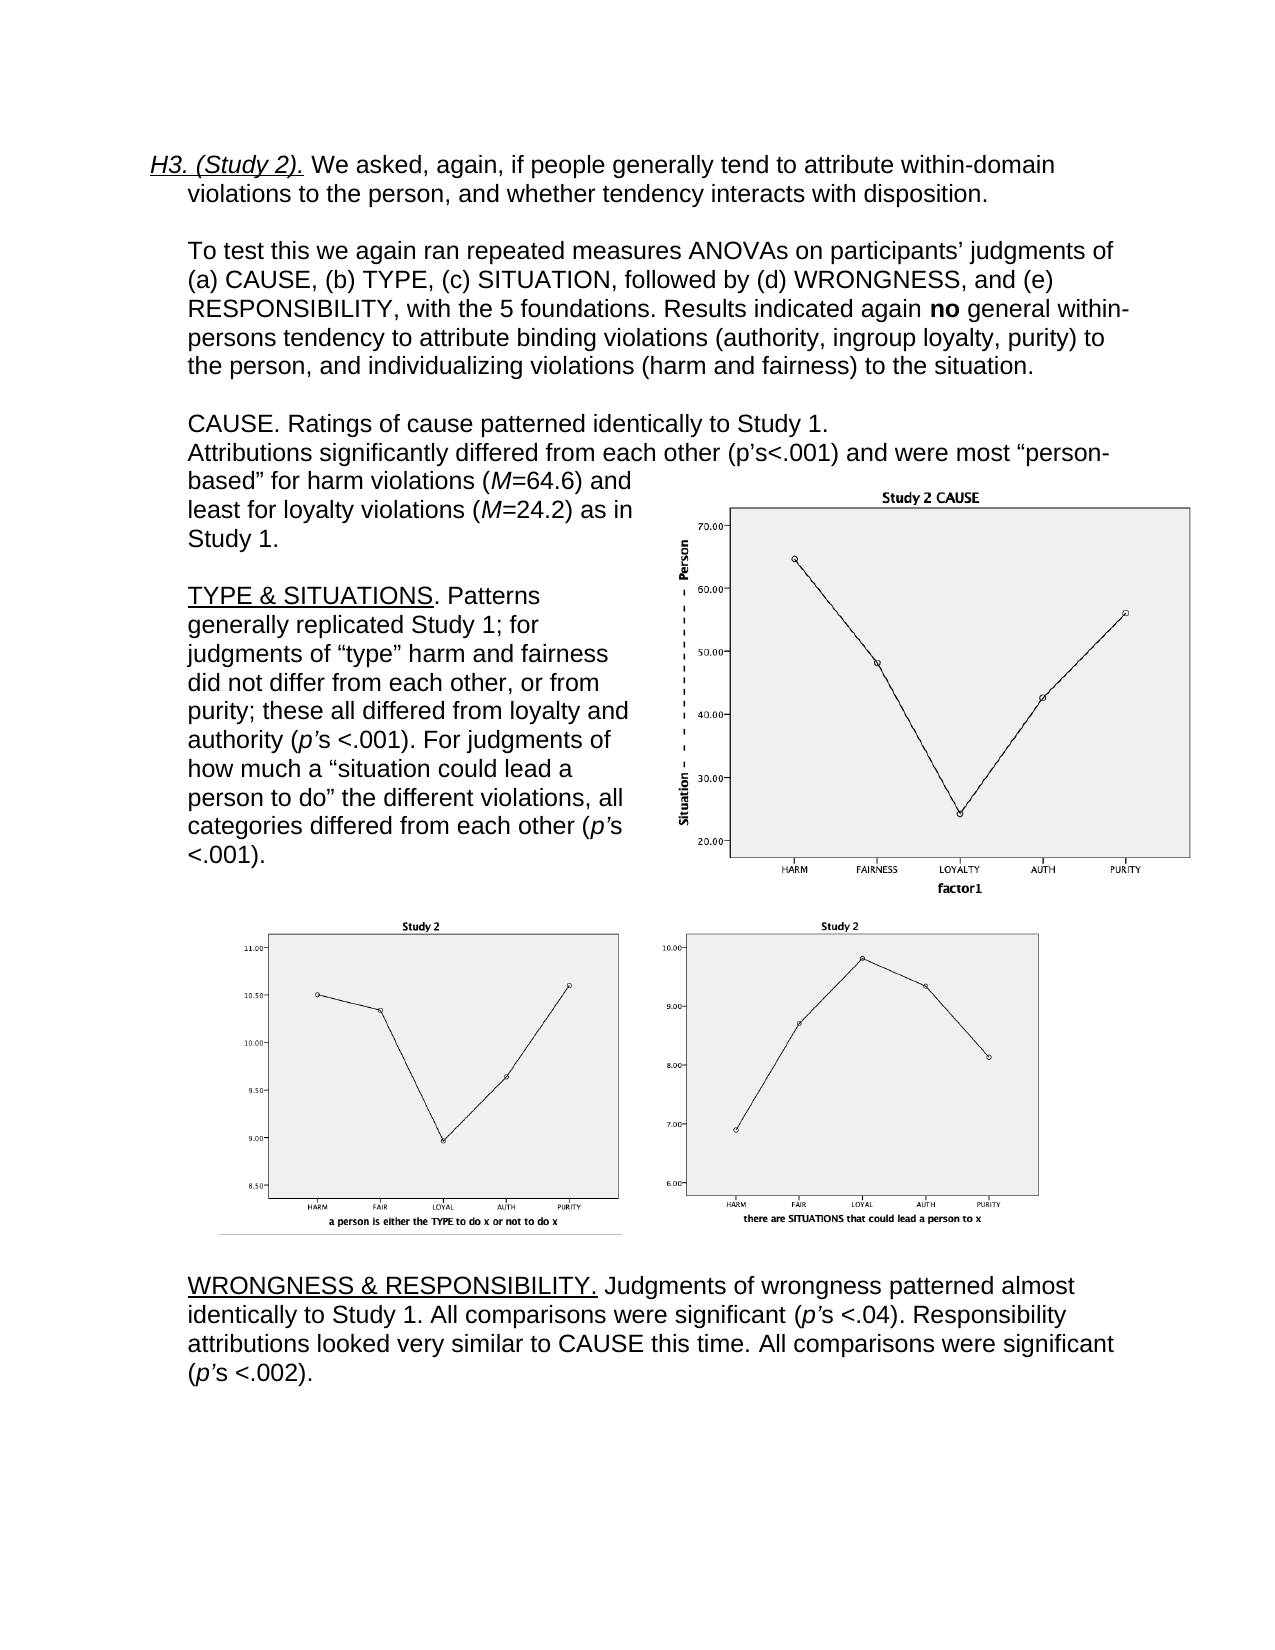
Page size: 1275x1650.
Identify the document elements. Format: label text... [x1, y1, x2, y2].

picture [637, 481, 1195, 1246]
text H3. (Study 2). We asked, again, if people generally tend to attribute within-domain violations to the person, and whether tendency interacts with disposition. [150, 150, 1134, 207]
text CAUSE. Ratings of cause patterned identically to Study 1. [187, 409, 1134, 437]
picture [219, 914, 622, 1249]
text TYPE & SITUATIONS. Patterns generally replicated Study 1; for judgments of “type” harm and fairness did not differ from each other, or from purity; these all differed from loyalty and authority (p’s <.001). For judgments of how much a “situation could lead a person to do” the different violations, all categories differed from each other (p’s <.001). [187, 581, 665, 869]
text To test this we again ran repeated measures ANOVAs on participants’ judgments of (a) CAUSE, (b) TYPE, (c) SITUATION, followed by (d) WRONGNESS, and (e) RESPONSIBILITY, with the 5 foundations. Results indicated again no general within-persons tendency to attribute binding violations (authority, ingroup loyalty, purity) to the person, and individualizing violations (harm and fairness) to the situation. [187, 236, 1134, 380]
text WRONGNESS & RESPONSIBILITY. Judgments of wrongness patterned almost identically to Study 1. All comparisons were significant (p’s <.04). Responsibility attributions looked very similar to CAUSE this time. All comparisons were significant (p’s <.002). [187, 1271, 1134, 1386]
text Attributions significantly differed from each other (p’s<.001) and were most “person-based” for harm violations (M=64.6) and least for loyalty violations (M=24.2) as in Study 1. [187, 437, 1134, 552]
